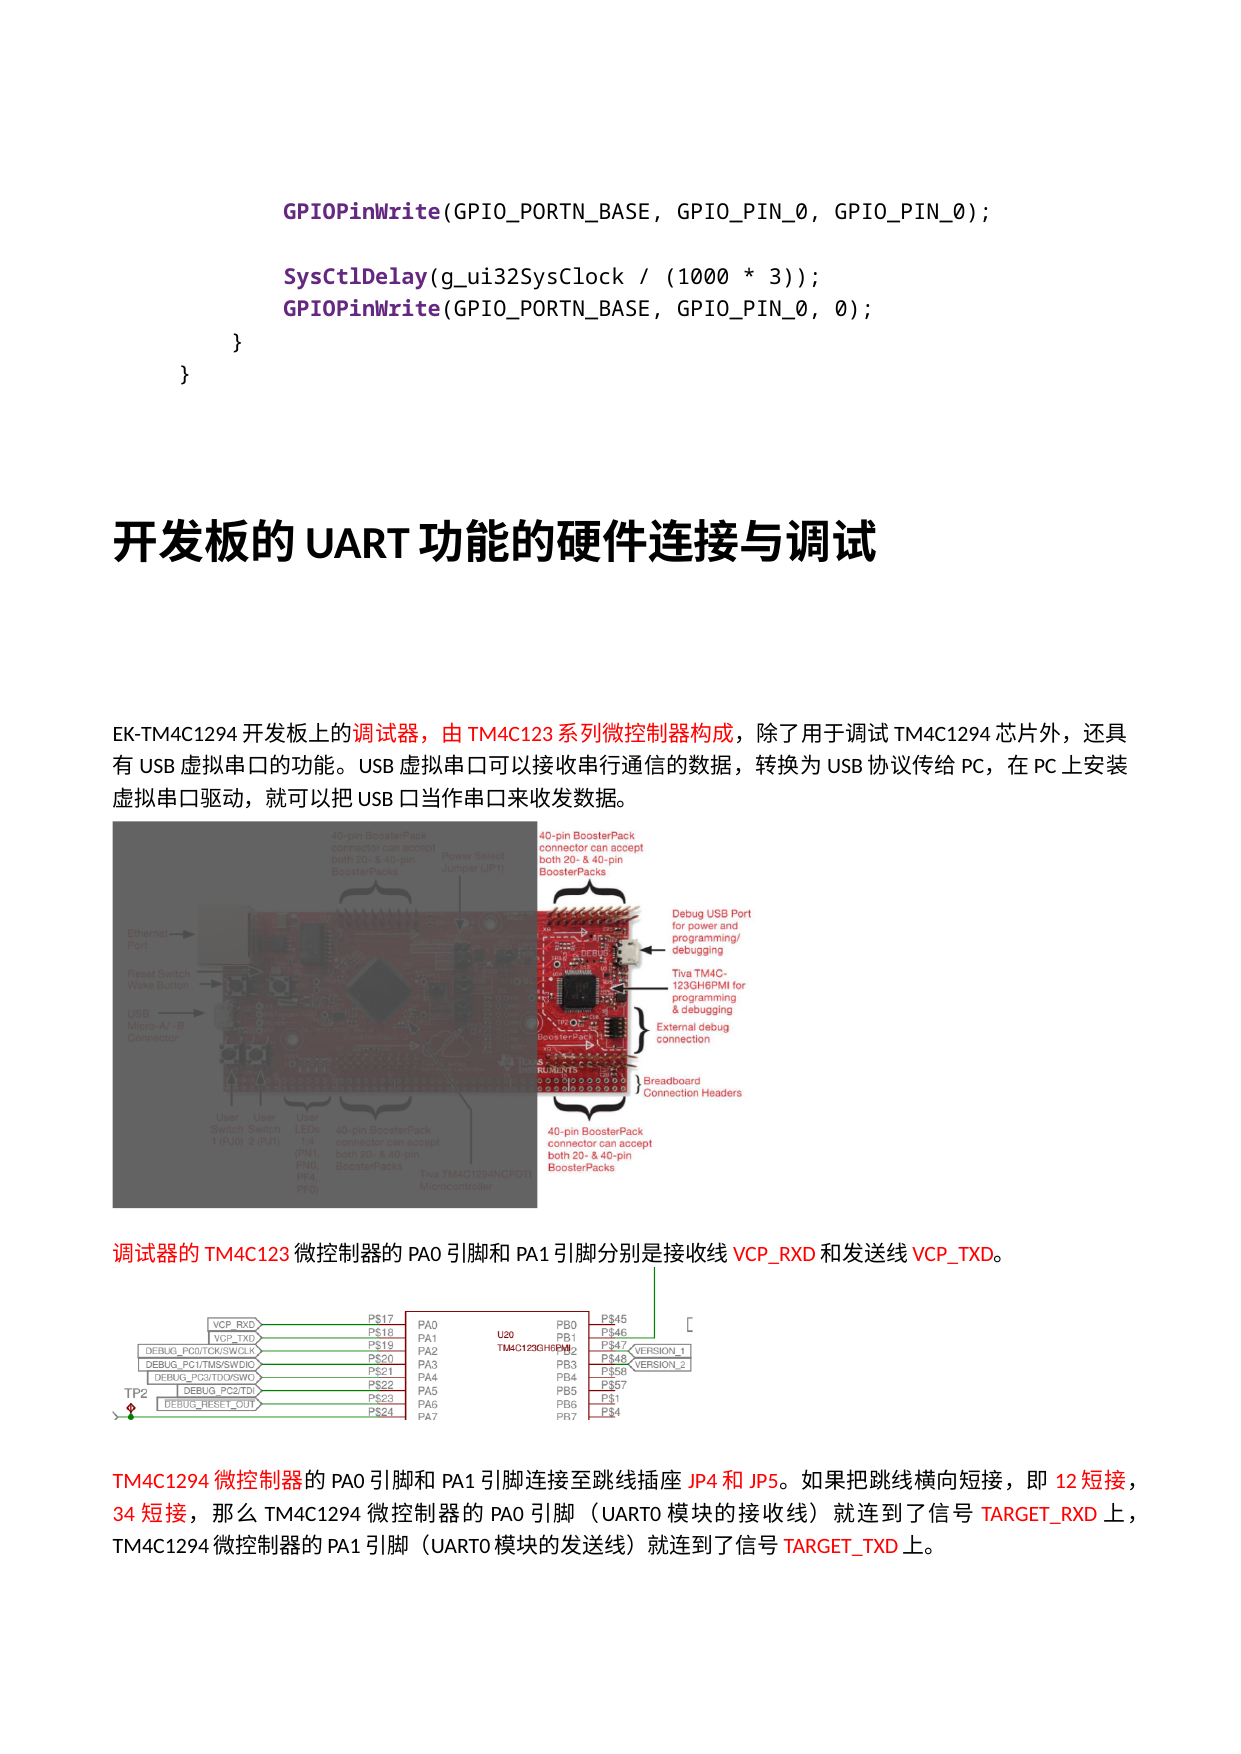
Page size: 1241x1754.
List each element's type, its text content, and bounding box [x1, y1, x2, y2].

text EK-TM4C1294开发板上的调试器，由TM4C123系列微控制器构成，除了用于调试TM4C1294芯片外，还具有USB虚拟串口的功能。USB虚拟串口可以接收串行通信的数据，转换为USB协议传给PC，在PC上安装虚拟串口驱动，就可以把USB口当作串口来收发数据。 [112, 715, 1128, 813]
text 调试器的TM4C123微控制器的PA0引脚和PA1引脚分别是接收线VCP_RXD和发送线VCP_TXD。 [112, 1235, 1128, 1268]
picture [112, 1267, 693, 1420]
text GPIOPinWrite(GPIO_PORTN_BASE, GPIO_PIN_0, 0); [178, 292, 1128, 324]
text SysCtlDelay(g_ui32SysClock / (1000 * 3)); [178, 259, 1128, 292]
subtitle 开发板的UART功能的硬件连接与调试 [112, 490, 1128, 587]
text } [178, 324, 1128, 357]
text GPIOPinWrite(GPIO_PORTN_BASE, GPIO_PIN_0, GPIO_PIN_0); [178, 194, 1128, 227]
text TM4C1294微控制器的PA0引脚和PA1引脚连接至跳线插座JP4和JP5。如果把跳线横向短接，即12短接，34短接，那么TM4C1294微控制器的PA0引脚（UART0模块的接收线）就连到了信号TARGET_RXD上，TM4C1294微控制器的PA1引脚（UART0模块的发送线）就连到了信号TARGET_TXD上。 [112, 1463, 1128, 1560]
picture [112, 812, 767, 1200]
text } [178, 357, 1128, 389]
